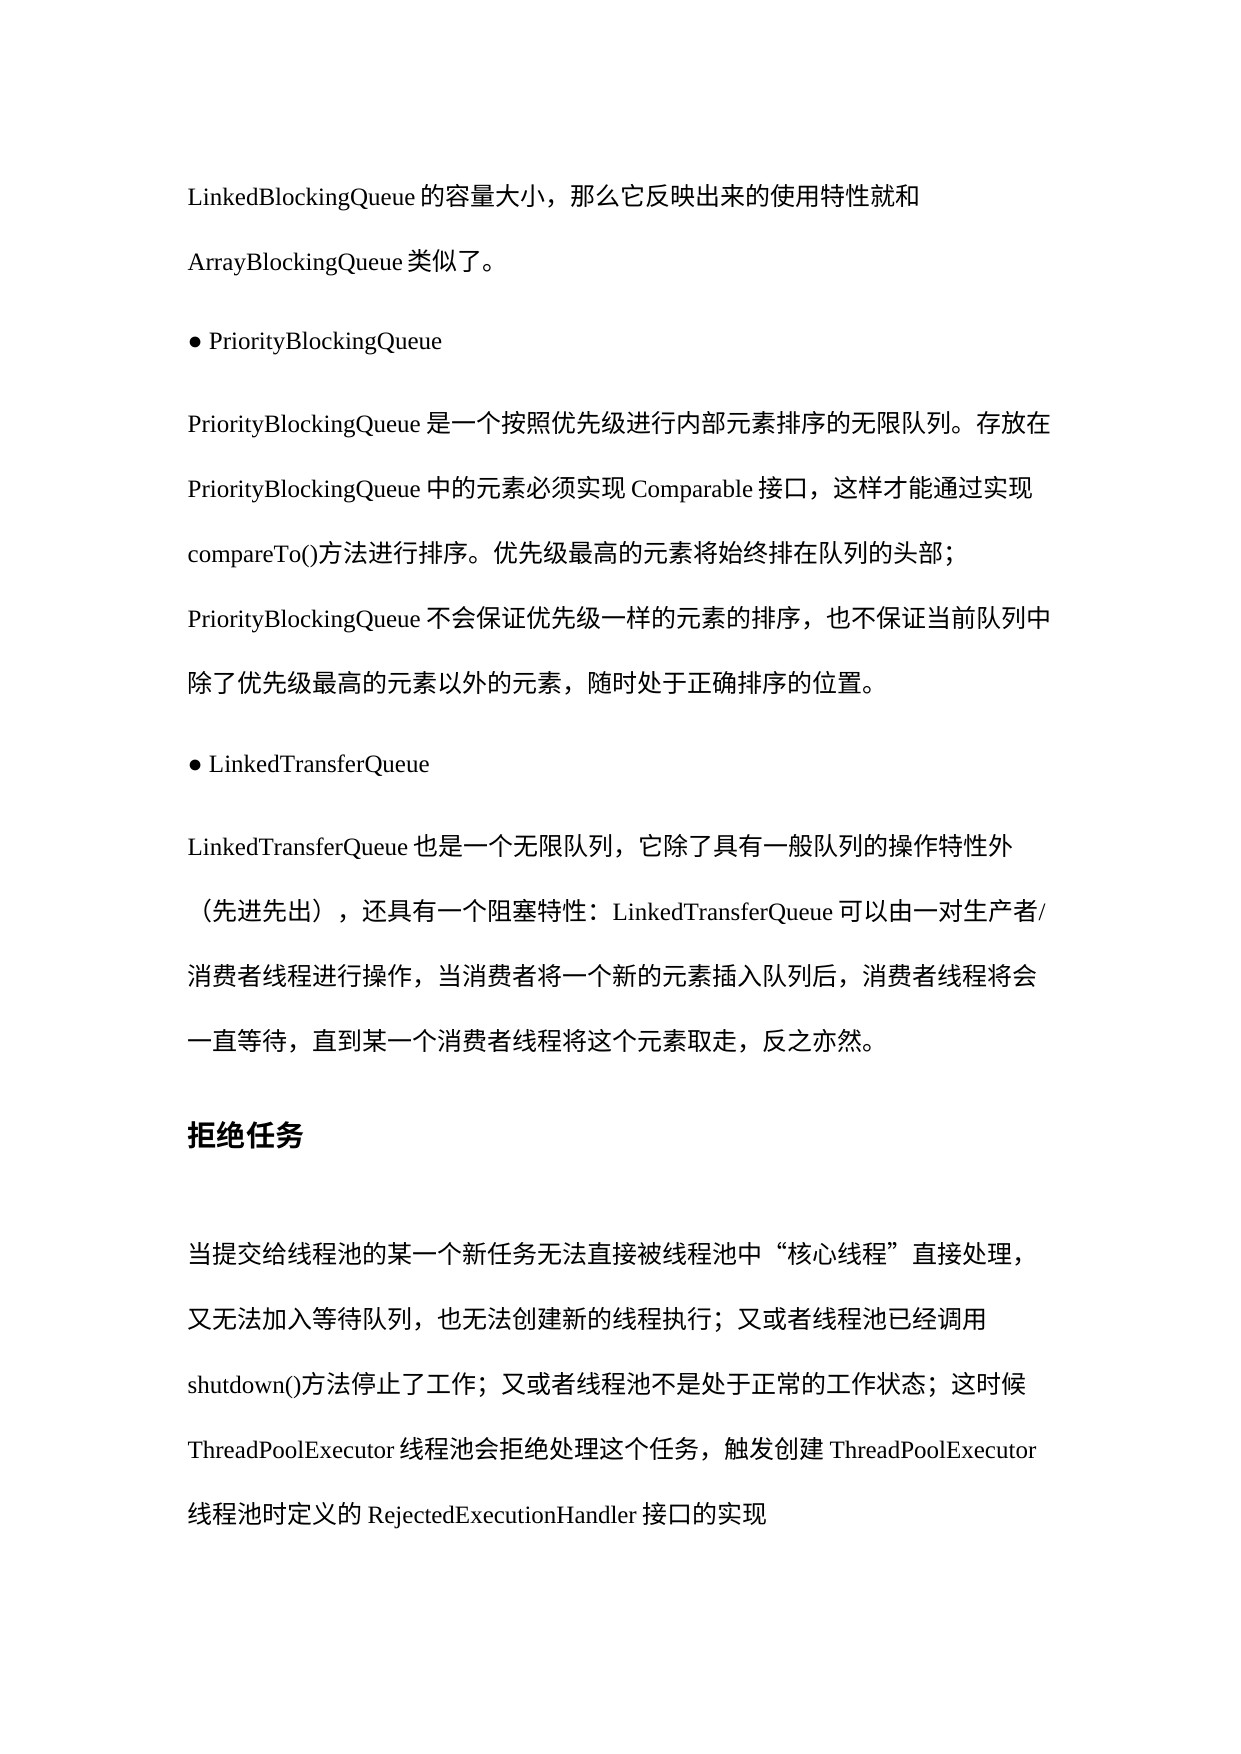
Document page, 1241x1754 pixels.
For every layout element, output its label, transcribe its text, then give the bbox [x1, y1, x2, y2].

text ● LinkedTransferQueue [187, 747, 1053, 779]
subtitle 拒绝任务 [187, 1101, 1053, 1166]
text LinkedTransferQueue也是一个无限队列，它除了具有一般队列的操作特性外（先进先出），还具有一个阻塞特性：LinkedTransferQueue可以由一对生产者/消费者线程进行操作，当消费者将一个新的元素插入队列后，消费者线程将会一直等待，直到某一个消费者线程将这个元素取走，反之亦然。 [187, 812, 1053, 1072]
text 当提交给线程池的某一个新任务无法直接被线程池中“核心线程”直接处理，又无法加入等待队列，也无法创建新的线程执行；又或者线程池已经调用shutdown()方法停止了工作；又或者线程池不是处于正常的工作状态；这时候ThreadPoolExecutor线程池会拒绝处理这个任务，触发创建ThreadPoolExecutor线程池时定义的RejectedExecutionHandler接口的实现 [187, 1220, 1053, 1545]
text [187, 162, 1053, 292]
text PriorityBlockingQueue是一个按照优先级进行内部元素排序的无限队列。存放在PriorityBlockingQueue中的元素必须实现Comparable接口，这样才能通过实现compareTo()方法进行排序。优先级最高的元素将始终排在队列的头部；PriorityBlockingQueue不会保证优先级一样的元素的排序，也不保证当前队列中除了优先级最高的元素以外的元素，随时处于正确排序的位置。 [187, 389, 1053, 714]
text ● PriorityBlockingQueue [187, 324, 1053, 357]
